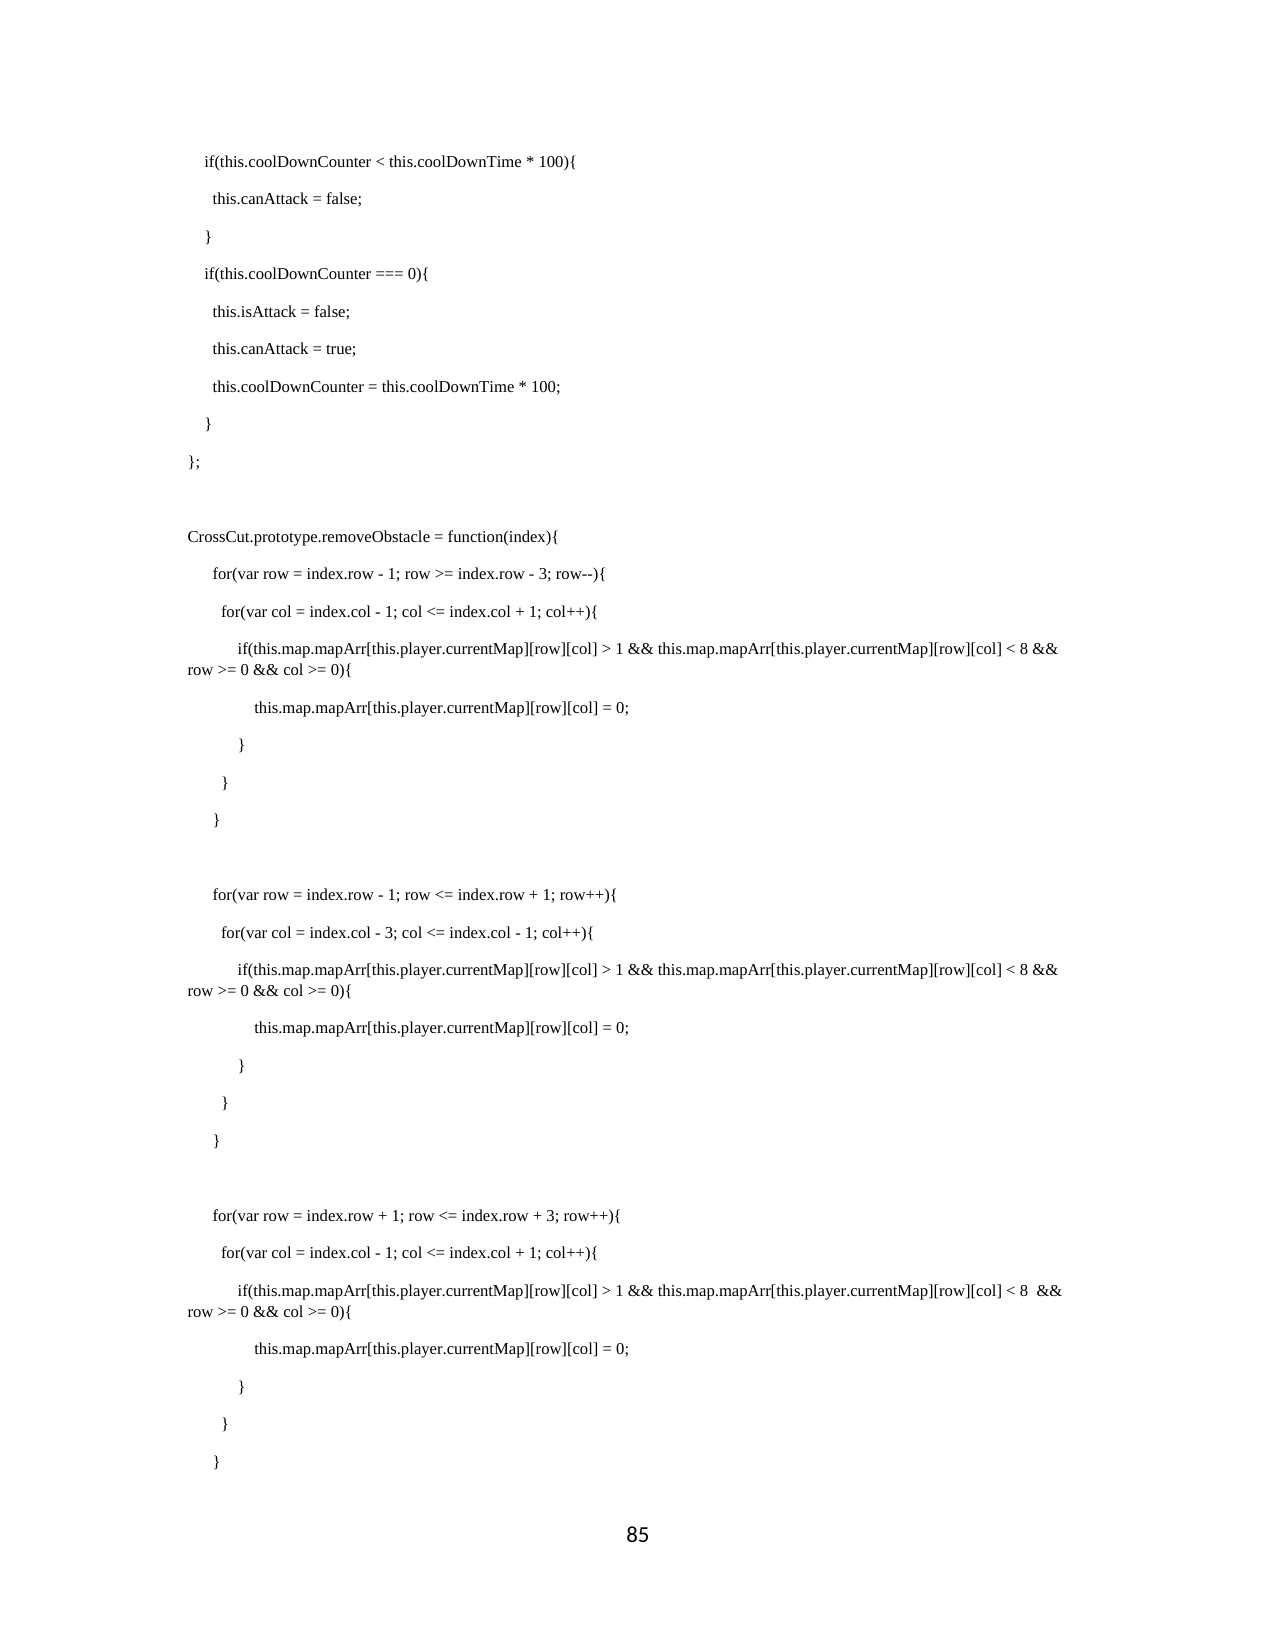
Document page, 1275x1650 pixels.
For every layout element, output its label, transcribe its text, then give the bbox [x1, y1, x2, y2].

text this.canAttack = false; [187, 187, 1087, 208]
text this.canAttack = true; [187, 337, 1087, 358]
text } [187, 1412, 1087, 1433]
text } [187, 1375, 1087, 1396]
text for(var row = index.row - 1; row <= index.row + 1; row++){ [187, 883, 1087, 904]
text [187, 1279, 1087, 1321]
text this.map.mapArr[this.player.currentMap][row][col] = 0; [187, 696, 1087, 717]
text for(var col = index.col - 3; col <= index.col - 1; col++){ [187, 921, 1087, 942]
text } [187, 733, 1087, 754]
text if(this.map.mapArr[this.player.currentMap][row][col] > 1 && this.map.mapArr[this.player.currentMap][row][col] < 8 && row >= 0 && col >= 0){ [187, 958, 1087, 1000]
text this.isAttack = false; [187, 300, 1087, 321]
text if(this.coolDownCounter === 0){ [187, 262, 1087, 283]
text for(var col = index.col - 1; col <= index.col + 1; col++){ [187, 1242, 1087, 1262]
text this.coolDownCounter = this.coolDownTime * 100; [187, 375, 1087, 396]
text } [187, 1129, 1087, 1150]
text } [187, 1054, 1087, 1075]
text }; [187, 450, 1087, 471]
text } [187, 1450, 1087, 1471]
text this.map.mapArr[this.player.currentMap][row][col] = 0; [187, 1337, 1087, 1358]
text if(this.coolDownCounter < this.coolDownTime * 100){ [187, 150, 1087, 171]
text } [187, 225, 1087, 246]
text } [187, 771, 1087, 792]
text if(this.map.mapArr[this.player.currentMap][row][col] > 1 && this.map.mapArr[this.player.currentMap][row][col] < 8 && row >= 0 && col >= 0){ [187, 637, 1087, 679]
text for(var row = index.row + 1; row <= index.row + 3; row++){ [187, 1204, 1087, 1225]
text this.map.mapArr[this.player.currentMap][row][col] = 0; [187, 1017, 1087, 1037]
text } [187, 412, 1087, 433]
text } [187, 808, 1087, 829]
text for(var row = index.row - 1; row >= index.row - 3; row--){ [187, 562, 1087, 583]
text for(var col = index.col - 1; col <= index.col + 1; col++){ [187, 600, 1087, 621]
text CrossCut.prototype.removeObstacle = function(index){ [187, 525, 1087, 546]
text } [187, 1092, 1087, 1112]
